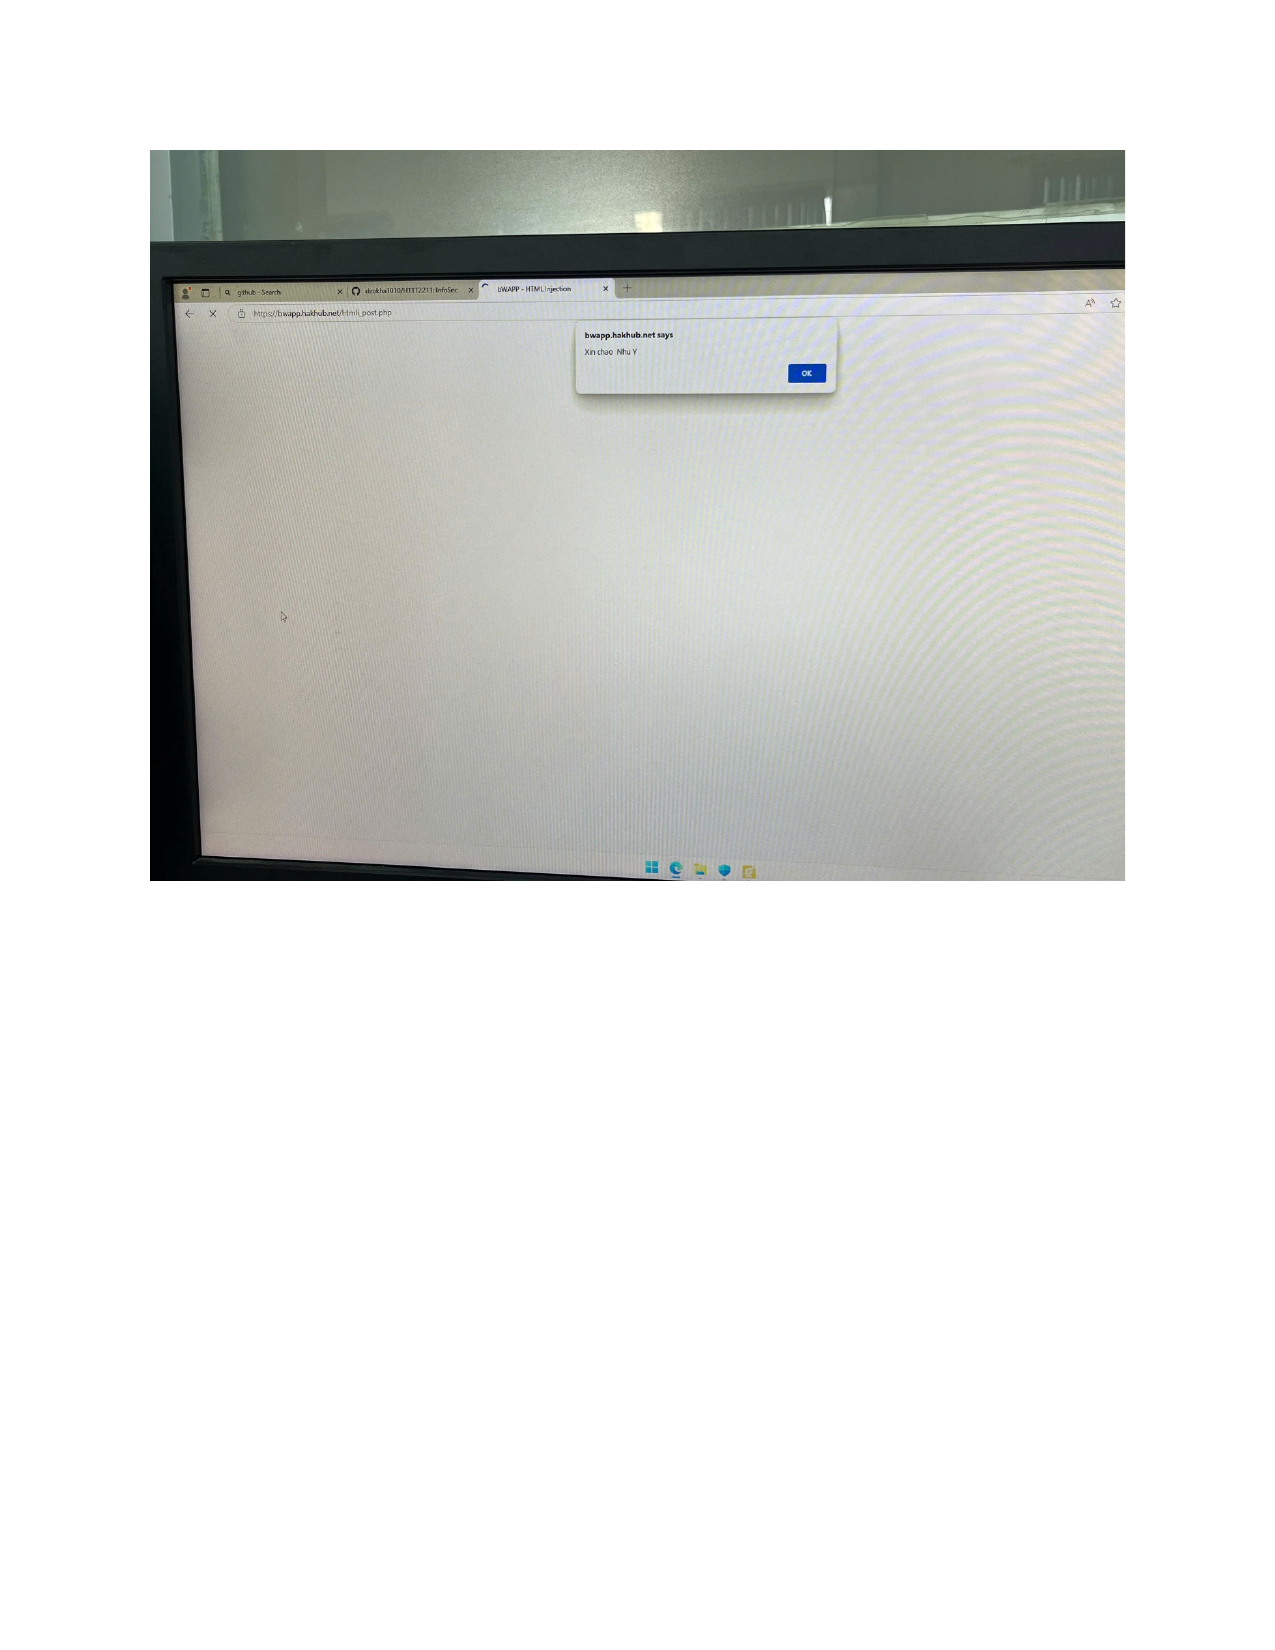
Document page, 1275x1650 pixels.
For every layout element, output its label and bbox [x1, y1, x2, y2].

picture [150, 150, 1125, 881]
